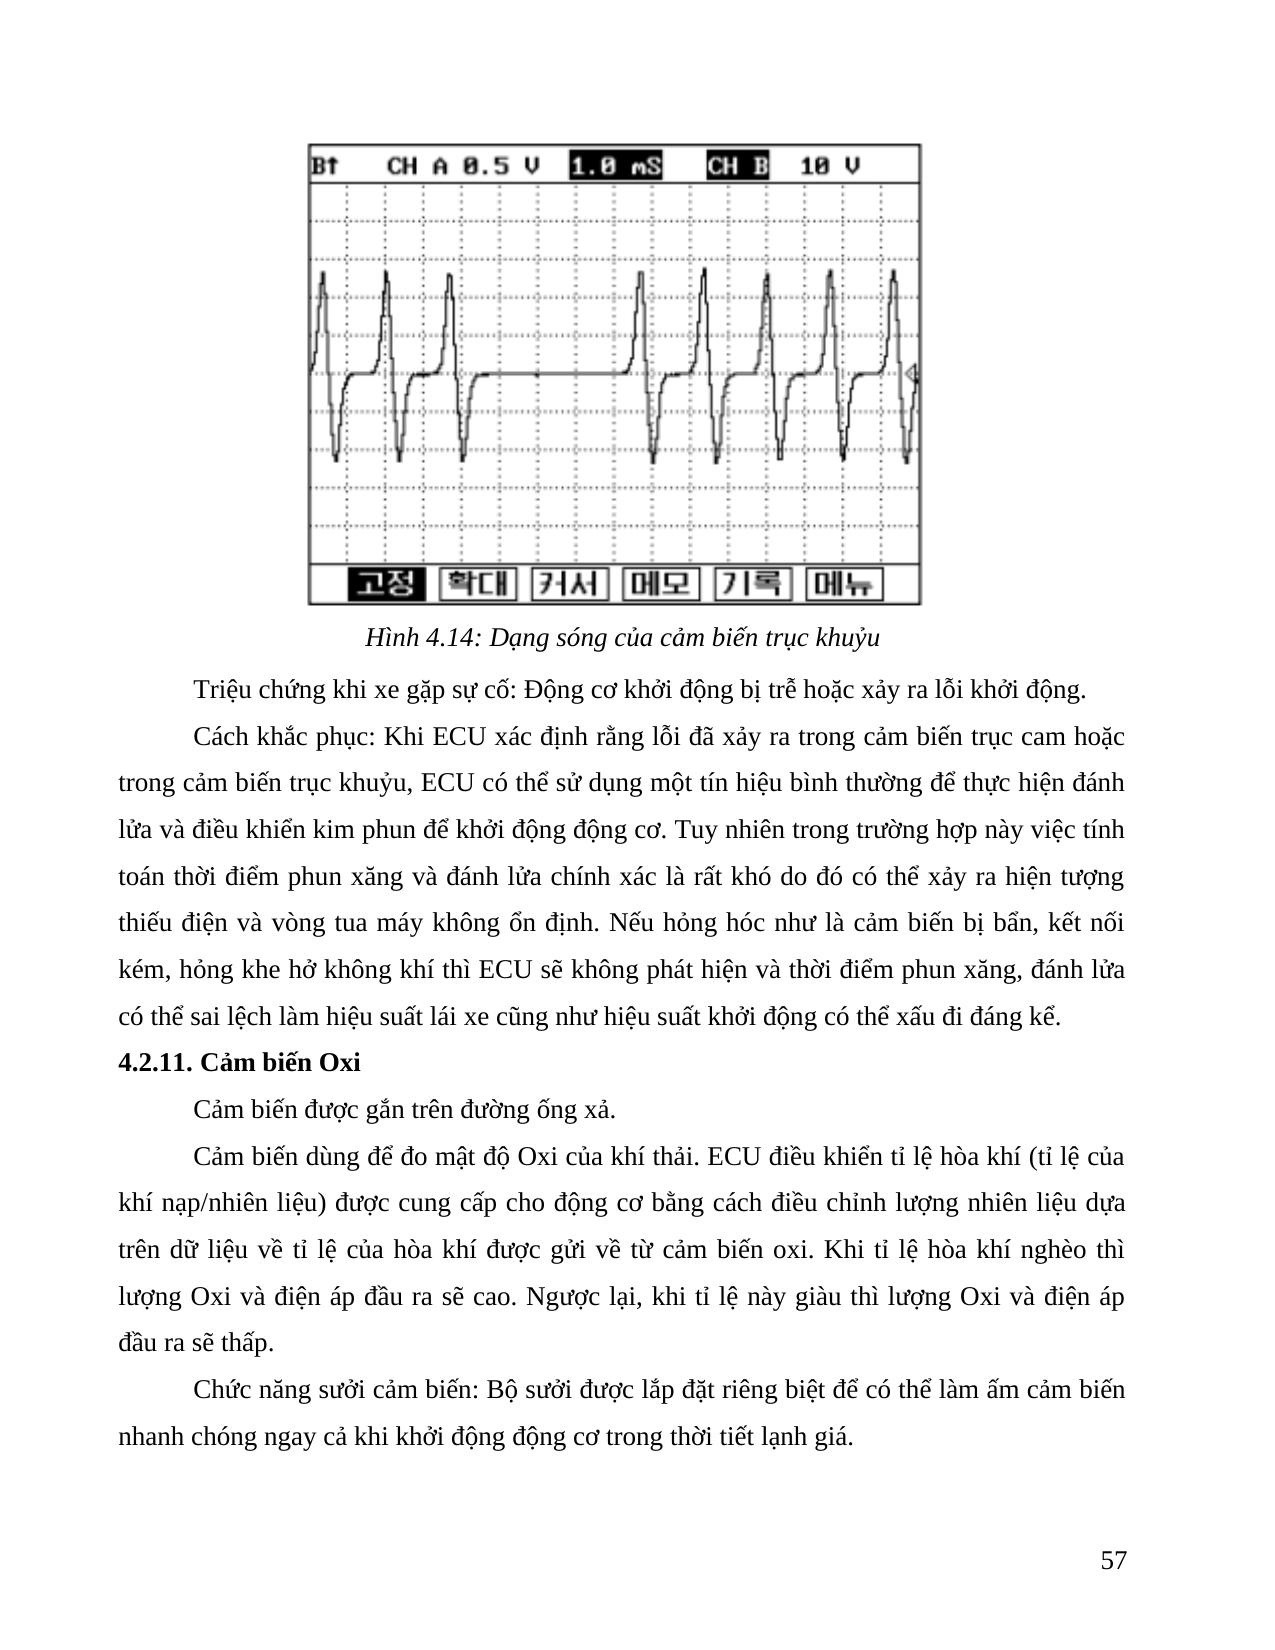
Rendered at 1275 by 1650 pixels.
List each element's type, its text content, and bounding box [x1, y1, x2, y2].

picture [290, 118, 955, 622]
text Triệu chứng khi xe gặp sự cố: Động cơ khởi động bị trễ hoặc xảy ra lỗi khởi động. [118, 673, 1127, 704]
text Cảm biến dùng để đo mật độ Oxi của khí thải. ECU điều khiển tỉ lệ hòa khí (tỉ lệ của khí nạp/nhiên liệu) được cung cấp cho động cơ bằng cách điều chỉnh lượng nhiên liệu dựa trên dữ liệu về tỉ lệ của hòa khí được gửi về từ cảm biến oxi. Khi tỉ lệ hòa khí nghèo thì lượng Oxi và điện áp đầu ra sẽ cao. Ngược lại, khi tỉ lệ này giàu thì lượng Oxi và điện áp đầu ra sẽ thấp. [118, 1140, 1127, 1358]
text Chức năng sưởi cảm biến: Bộ sưởi được lắp đặt riêng biệt để có thể làm ấm cảm biến nhanh chóng ngay cả khi khởi động động cơ trong thời tiết lạnh giá. [118, 1373, 1127, 1451]
text Hình 4.14: Dạng sóng của cảm biến trục khuỷu [118, 621, 1127, 652]
subtitle Cảm biến Oxi [118, 1046, 1127, 1078]
text Cách khắc phục: Khi ECU xác định rằng lỗi đã xảy ra trong cảm biến trục cam hoặc trong cảm biến trục khuỷu, ECU có thể sử dụng một tín hiệu bình thường để thực hiện đánh lửa và điều khiển kim phun để khởi động động cơ. Tuy nhiên trong trường hợp này việc tính toán thời điểm phun xăng và đánh lửa chính xác là rất khó do đó có thể xảy ra hiện tượng thiếu điện và vòng tua máy không ổn định. Nếu hỏng hóc như là cảm biến bị bẩn, kết nối kém, hỏng khe hở không khí thì ECU sẽ không phát hiện và thời điểm phun xăng, đánh lửa có thể sai lệch làm hiệu suất lái xe cũng như hiệu suất khởi động có thể xấu đi đáng kể. [118, 720, 1127, 1031]
text Cảm biến được gắn trên đường ống xả. [118, 1093, 1127, 1124]
